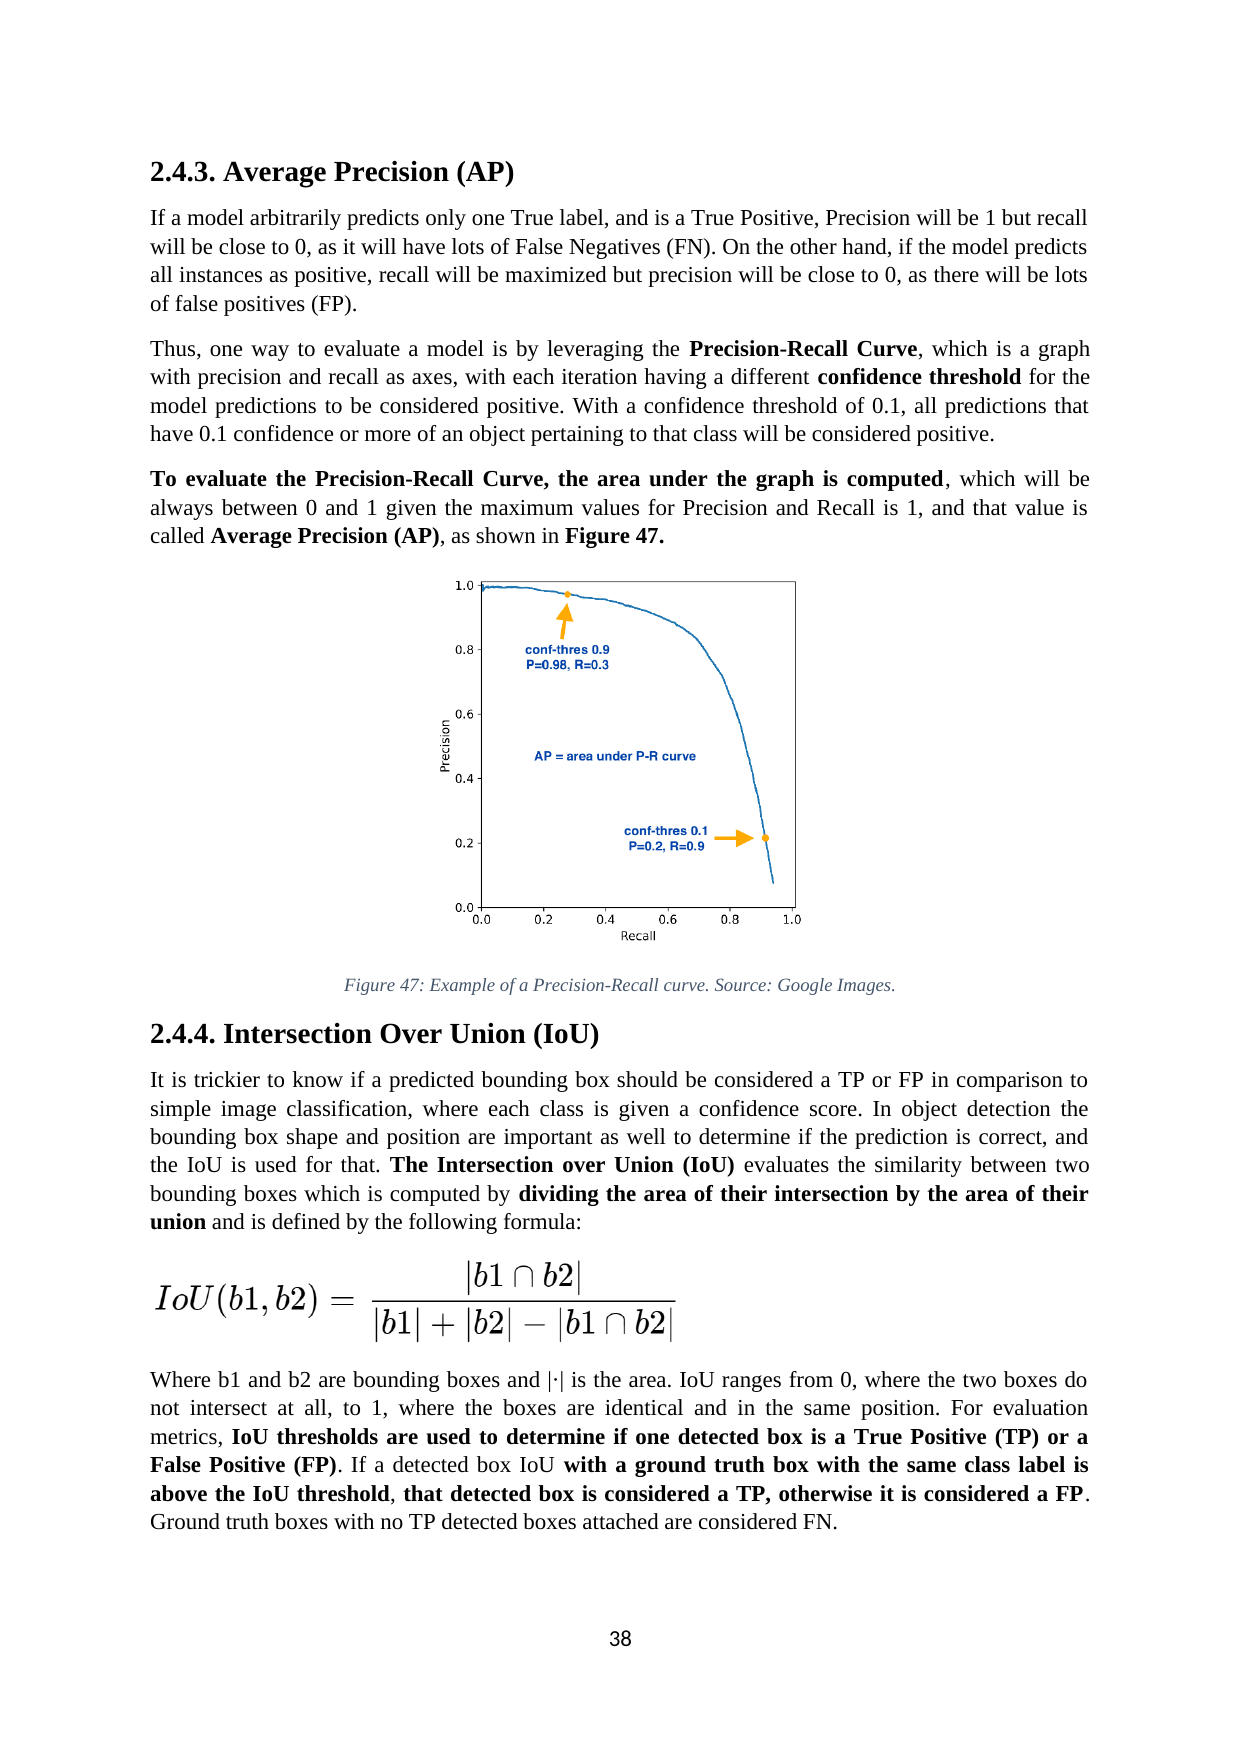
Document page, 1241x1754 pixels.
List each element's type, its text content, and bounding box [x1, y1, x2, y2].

text Thus, one way to evaluate a model is by leveraging the Precision-Recall Curve, which is a graph with precision and recall as axes, with each iteration having a different confidence threshold for the model predictions to be considered positive. With a confidence threshold of 0.1, all predictions that have 0.1 confidence or more of an object pertaining to that class will be considered positive. [150, 335, 1090, 447]
text Figure 47: Example of a Precision-Recall curve. Source: Google Images. [150, 973, 1090, 995]
picture [426, 567, 814, 955]
text Where b1 and b2 are bounding boxes and |·| is the area. IoU ranges from 0, where the two boxes do not intersect at all, to 1, where the boxes are identical and in the same position. For evaluation metrics, IoU thresholds are used to determine if one detected box is a True Positive (TP) or a False Positive (FP). If a detected box IoU with a ground truth box with the same class label is above the IoU threshold, that detected box is considered a TP, otherwise it is considered a FP. Ground truth boxes with no TP detected boxes attached are considered FN. [150, 1366, 1090, 1534]
text It is trickier to know if a predicted bounding box should be considered a TP or FP in comparison to simple image classification, where each class is given a confidence score. In object detection the bounding box shape and position are important as well to determine if the prediction is correct, and the IoU is used for that. The Intersection over Union (IoU) evaluates the similarity between two bounding boxes which is computed by dividing the area of their intersection by the area of their union and is defined by the following formula: [150, 1066, 1090, 1235]
text If a model arbitrarily predicts only one True label, and is a True Positive, Precision will be 1 but recall will be close to 0, as it will have lots of False Negatives (FN). On the other hand, if the model predicts all instances as positive, recall will be maximized but precision will be close to 0, as there will be lots of false positives (FP). [150, 204, 1090, 316]
text To evaluate the Precision-Recall Curve, the area under the graph is computed, which will be always between 0 and 1 given the maximum values for Precision and Recall is 1, and that value is called Average Precision (AP), as shown in Figure 47. [150, 465, 1090, 548]
subtitle 2.4.3. Average Precision (AP) [150, 154, 1090, 188]
subtitle 2.4.4. Intersection Over Union (IoU) [150, 1016, 1090, 1049]
picture [150, 1253, 679, 1348]
